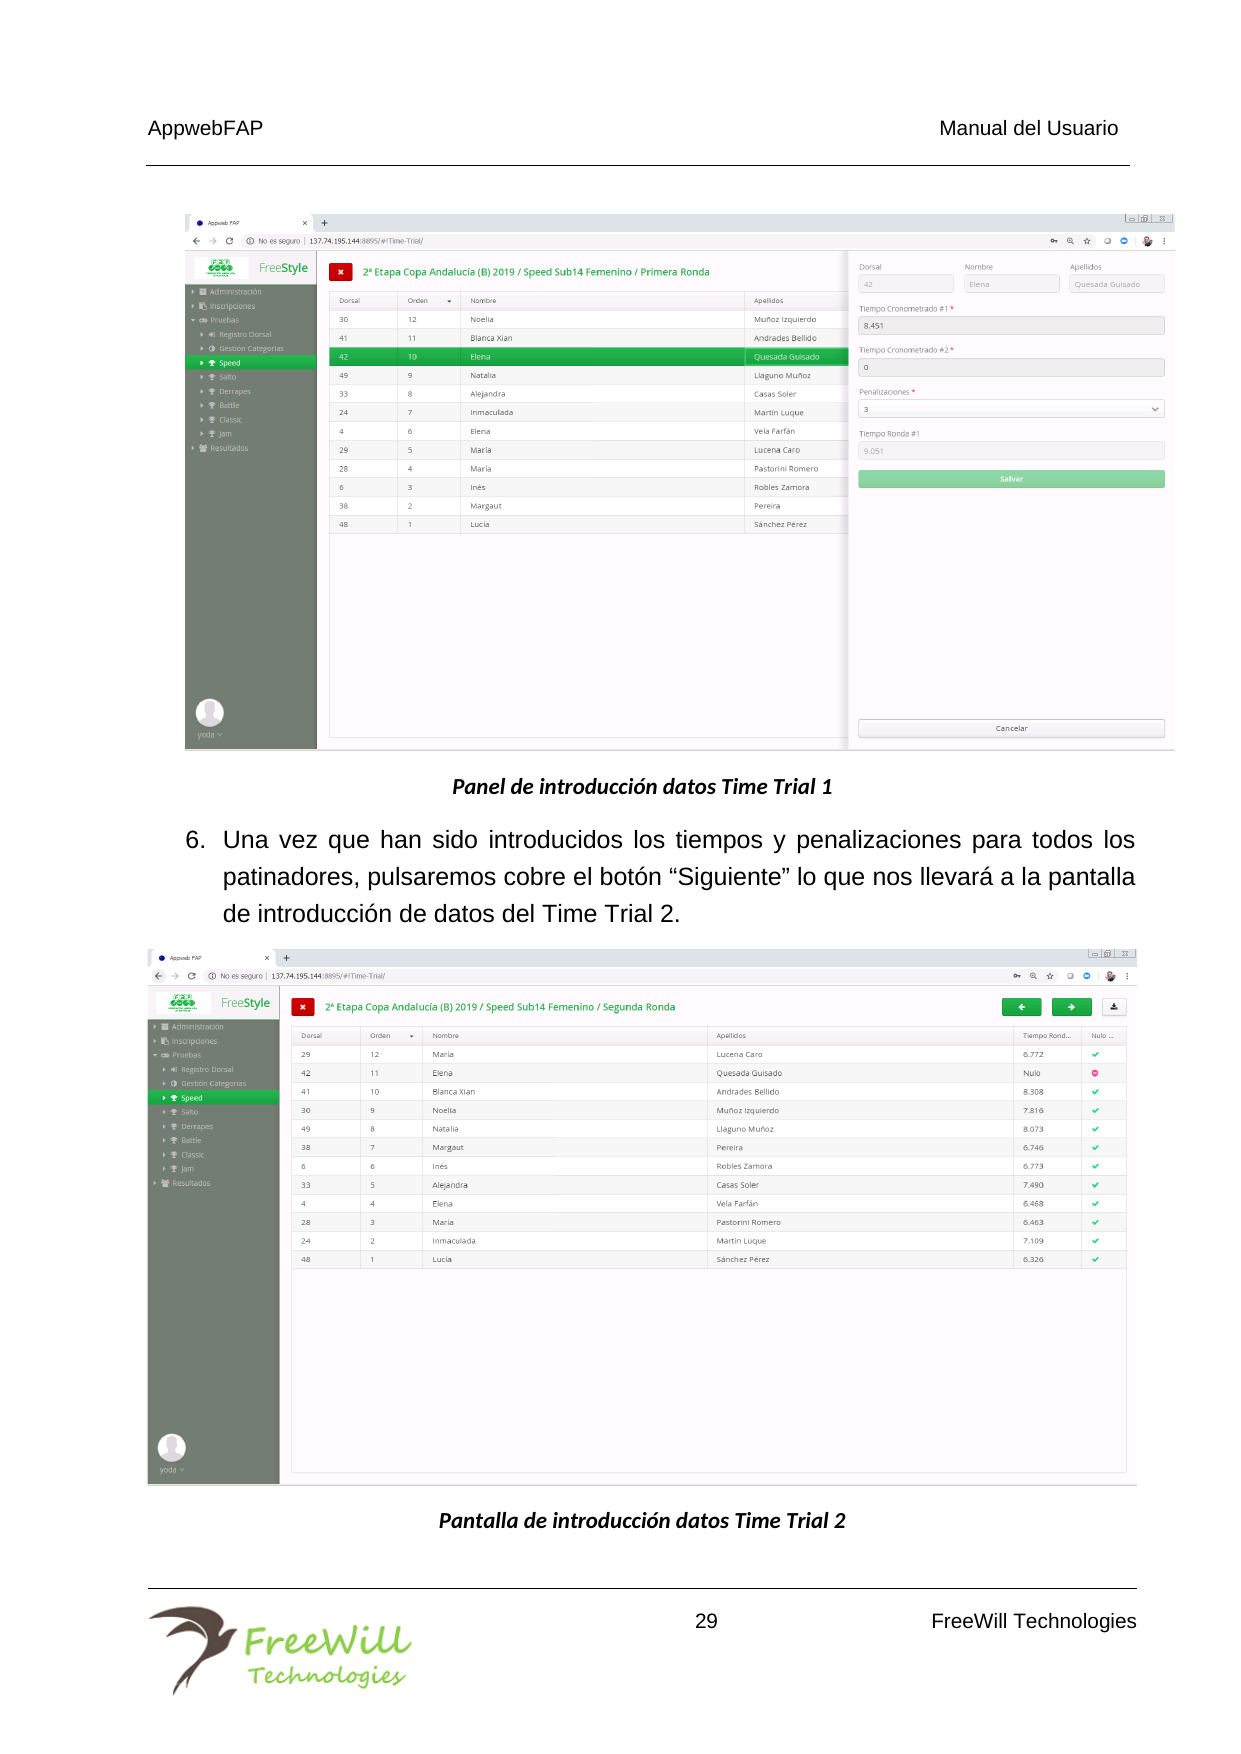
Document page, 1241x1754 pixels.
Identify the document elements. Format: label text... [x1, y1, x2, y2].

text Pantalla de introducción datos Time Trial 2 [148, 1506, 1137, 1534]
text Panel de introducción datos Time Trial 1 [148, 772, 1137, 800]
picture [146, 1598, 418, 1701]
picture [185, 214, 1175, 751]
picture [147, 949, 1138, 1486]
list Una vez que han sido introducidos los tiempos y penalizaciones para todos los patinadores, pulsaremos cobre el botón “Siguiente” lo que nos llevará a la pantalla de introducción de datos del Time Trial 2. [185, 825, 1137, 928]
